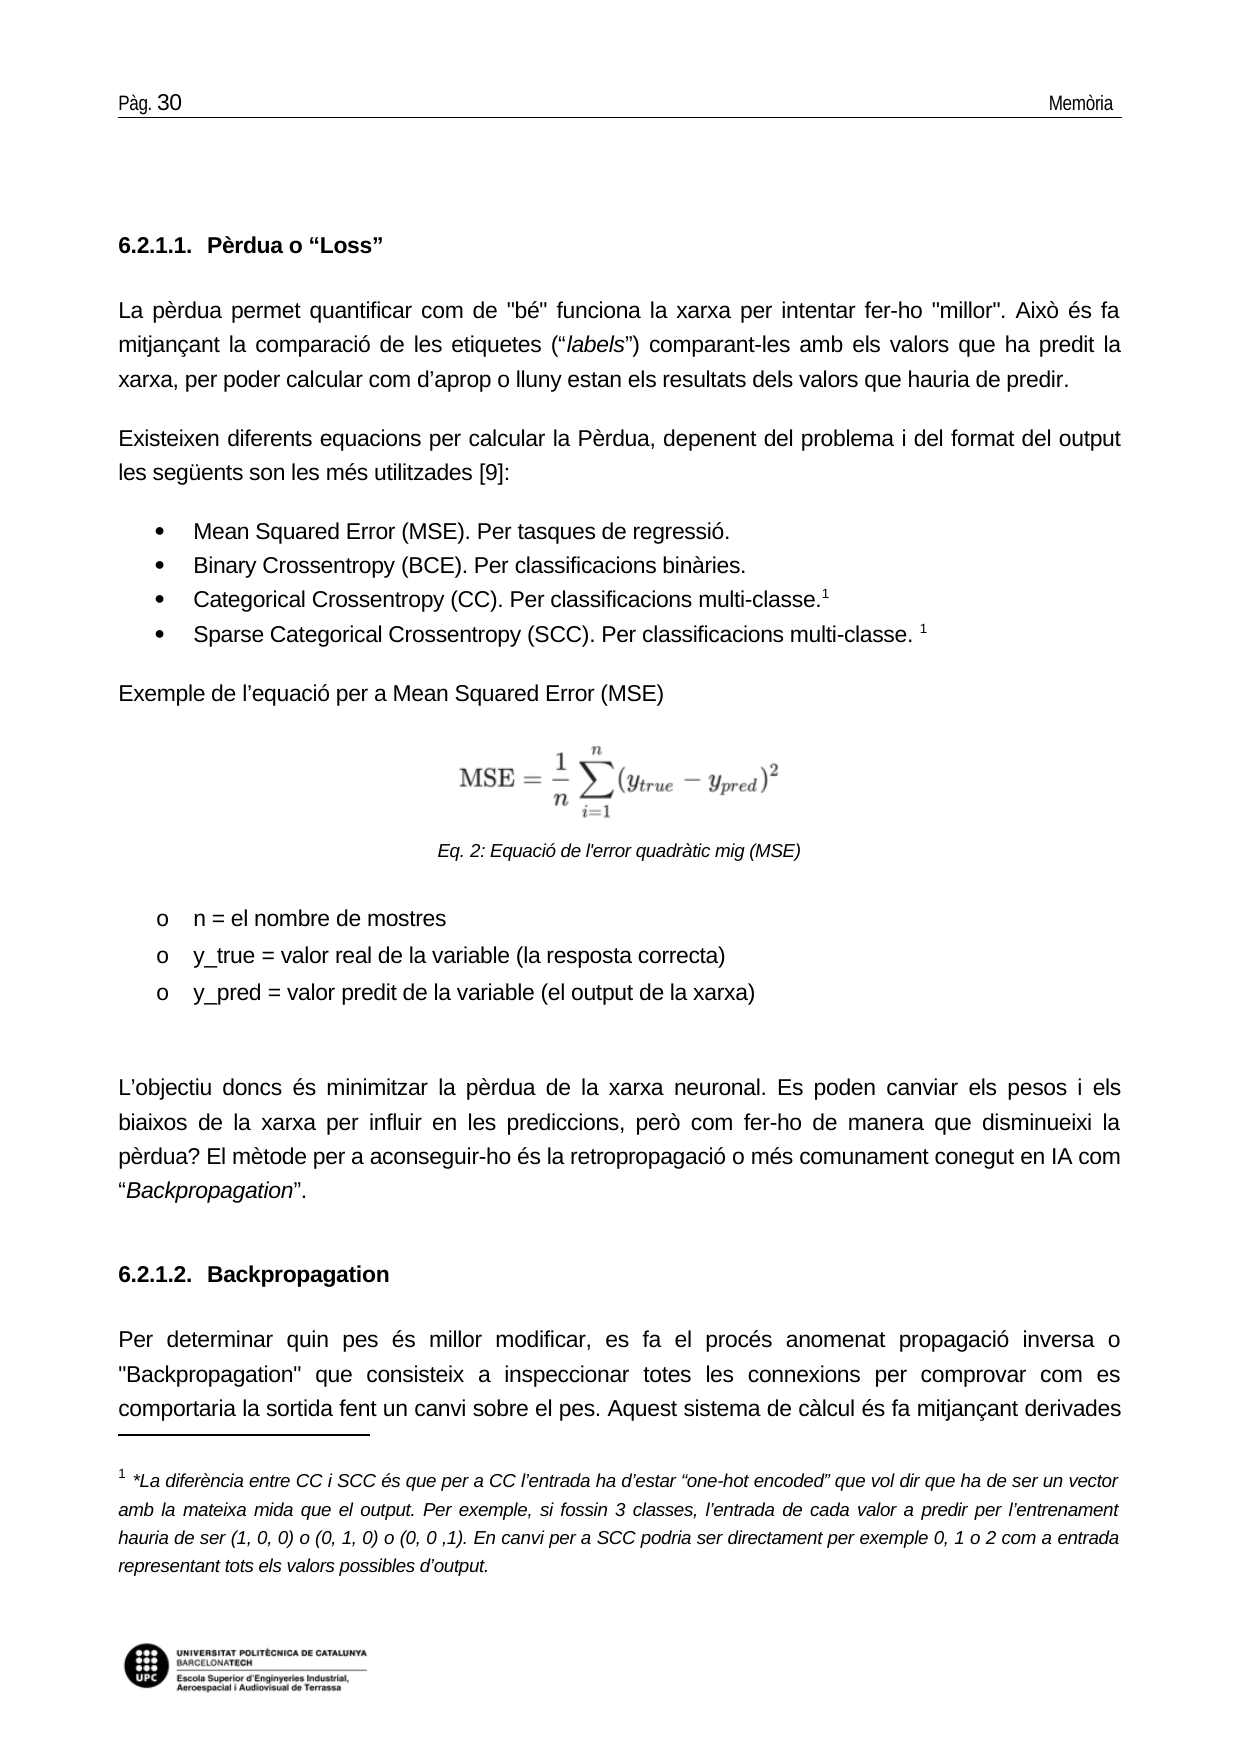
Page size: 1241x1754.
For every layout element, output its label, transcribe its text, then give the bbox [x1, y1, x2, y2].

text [118, 1326, 1122, 1421]
list y_pred​ = valor predit de la variable (el output de la xarxa) [156, 978, 1122, 1007]
list Binary Crossentropy (BCE). Per classificacions binàries. [156, 552, 1122, 579]
list Mean Squared Error (MSE). Per tasques de regressió. [156, 518, 1122, 544]
picture [118, 1634, 374, 1702]
list n = el nombre de mostres [156, 905, 1122, 933]
list y_true​ = valor real de la variable (la resposta correcta) [156, 942, 1122, 970]
text Eq. 2: Equació de l'error quadràtic mig (MSE) [118, 839, 1122, 861]
list Categorical Crossentropy (CC). Per classificacions multi-classe. [156, 586, 1122, 613]
text Existeixen diferents equacions per calcular la Pèrdua, depenent del problema i del format del output les següents son les més utilitzades [9]: [118, 425, 1122, 485]
text La pèrdua permet quantificar com de "bé" funciona la xarxa per intentar fer-ho "millor". Això és fa mitjançant la comparació de les etiquetes (“labels”) comparant-les amb els valors que ha predit la xarxa, per poder calcular com d’aprop o lluny estan els resultats dels valors que hauria de predir. [118, 297, 1122, 392]
list Sparse Categorical Crossentropy (SCC). Per classificacions multi-classe. 1 [156, 621, 1122, 647]
text Exemple de l’equació per a Mean Squared Error (MSE) [118, 680, 1122, 706]
text L’objectiu doncs és minimitzar la pèrdua de la xarxa neuronal. Es poden canviar els pesos i els biaixos de la xarxa per influir en les prediccions, però com fer-ho de manera que disminueixi la pèrdua? El mètode per a aconseguir-ho és la retropropagació o més comunament conegut en IA com “Backpropagation”. [118, 1074, 1122, 1203]
subtitle Backpropagation [118, 1261, 1122, 1287]
subtitle Pèrdua o “Loss” [118, 232, 1122, 258]
picture [452, 738, 788, 819]
